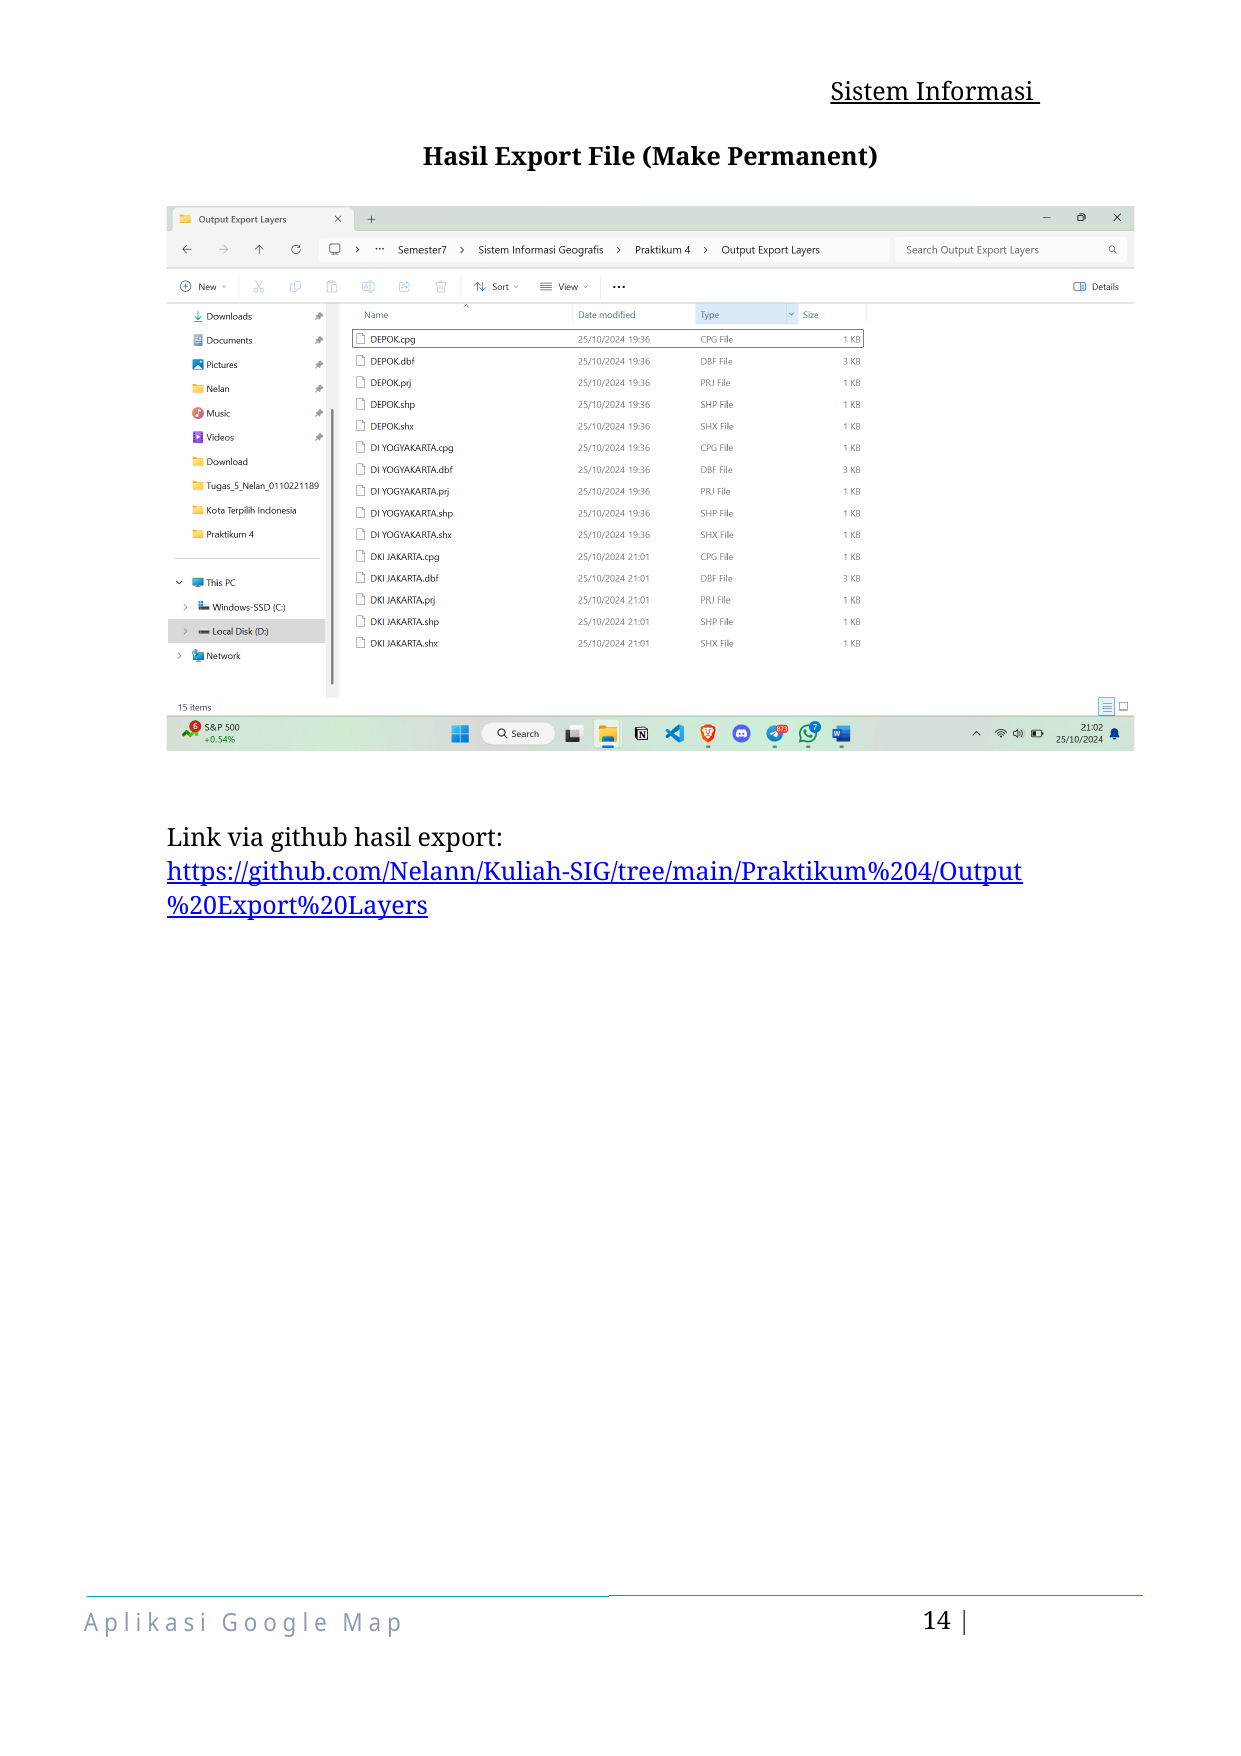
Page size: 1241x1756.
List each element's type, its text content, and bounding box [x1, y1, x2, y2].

text Link via github hasil export: [167, 819, 1134, 853]
text https://github.com/Nelann/Kuliah-SIG/tree/main/Praktikum%204/Output%20Export%20Layers [167, 853, 1134, 922]
picture [166, 206, 1135, 751]
text Hasil Export File (Make Permanent) [167, 138, 1134, 172]
